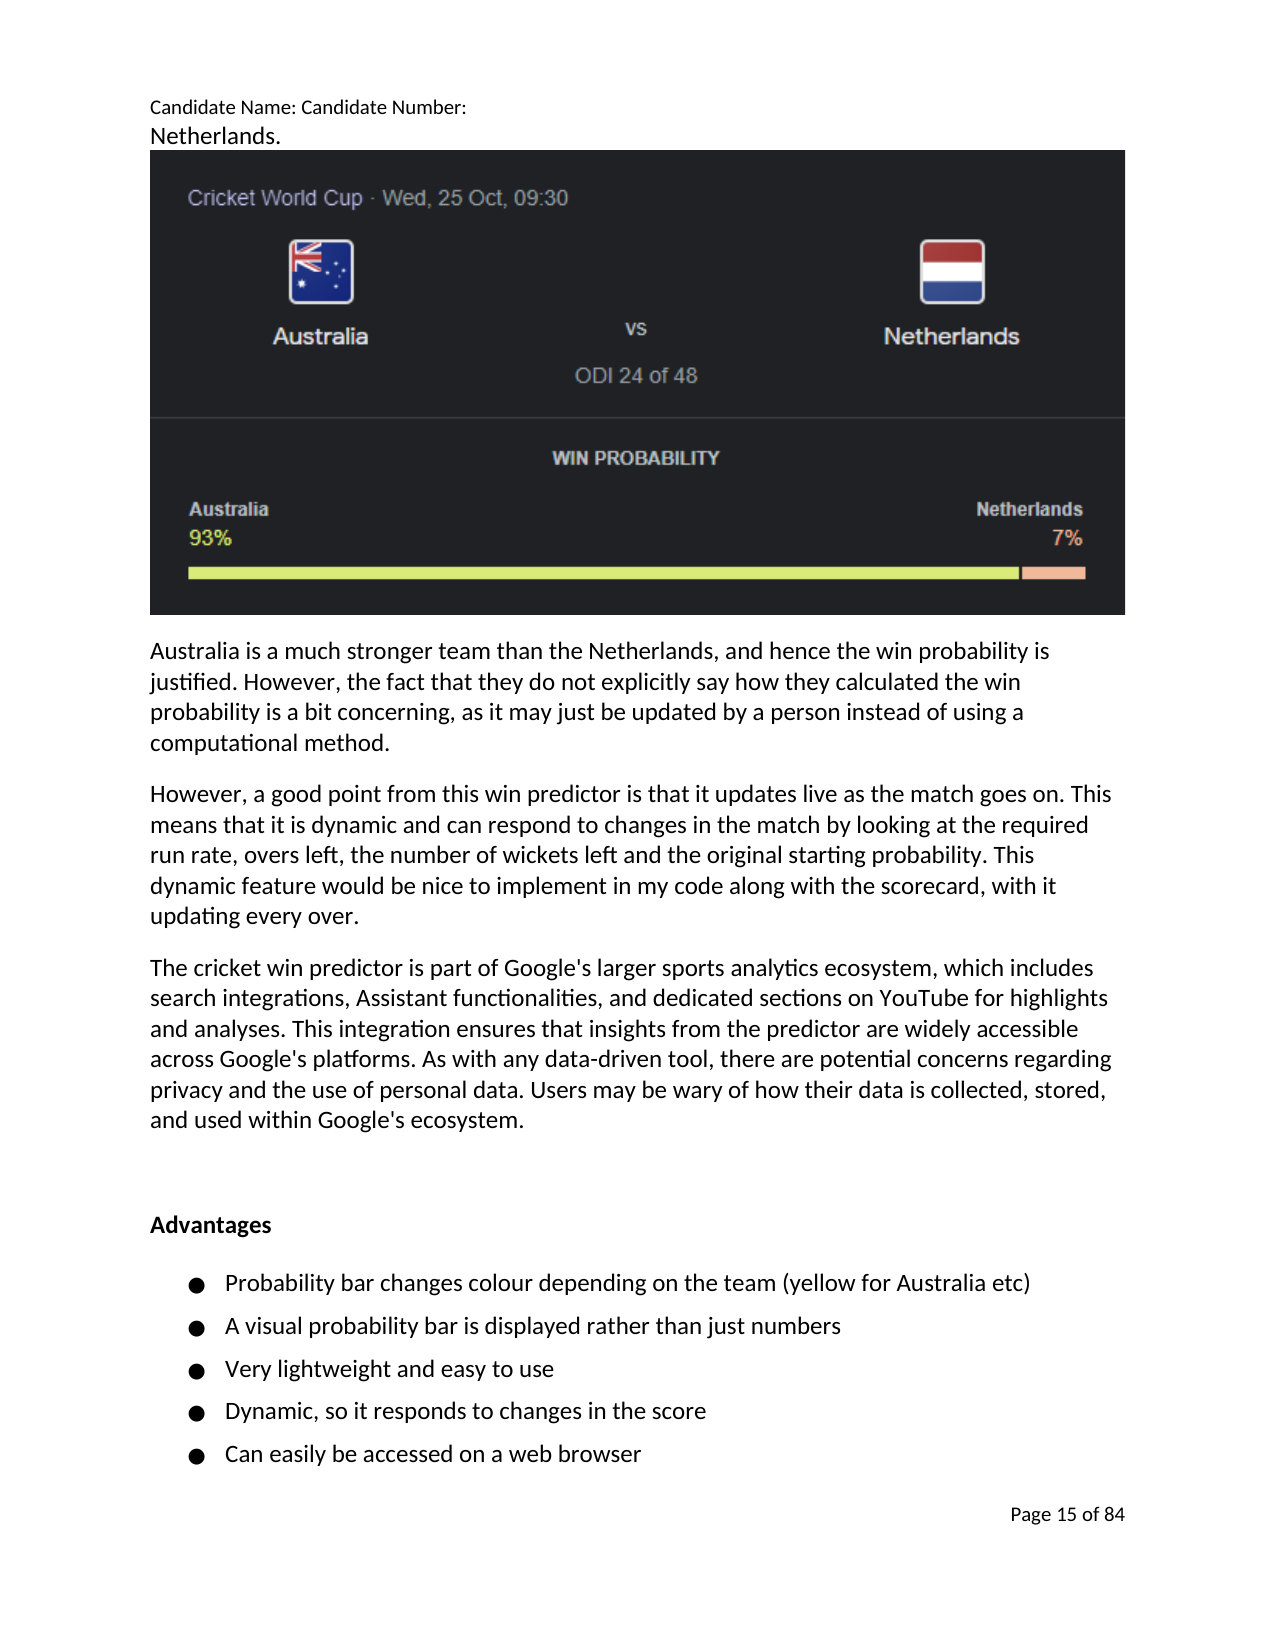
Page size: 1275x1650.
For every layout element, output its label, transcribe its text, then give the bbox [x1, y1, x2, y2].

list Can easily be accessed on a web browser [187, 1432, 1125, 1474]
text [150, 120, 1125, 150]
list A visual probability bar is displayed rather than just numbers [187, 1303, 1125, 1346]
text Advantages [150, 1209, 1125, 1240]
list Very lightweight and easy to use [187, 1346, 1125, 1389]
list Probability bar changes colour depending on the team (yellow for Australia etc) [187, 1261, 1125, 1303]
picture [150, 150, 1125, 615]
list Dynamic, so it responds to changes in the score [187, 1389, 1125, 1432]
text Australia is a much stronger team than the Netherlands, and hence the win probability is justified. However, the fact that they do not explicitly say how they calculated the win probability is a bit concerning, as it may just be updated by a person instead of using a computational method. [150, 635, 1125, 757]
text However, a good point from this win predictor is that it updates live as the match goes on. This means that it is dynamic and can respond to changes in the match by looking at the required run rate, overs left, the number of wickets left and the original starting probability. This dynamic feature would be nice to implement in my code along with the scorecard, with it updating every over. [150, 778, 1125, 931]
text The cricket win predictor is part of Google's larger sports analytics ecosystem, which includes search integrations, Assistant functionalities, and dedicated sections on YouTube for highlights and analyses. This integration ensures that insights from the predictor are widely accessible across Google's platforms. As with any data-driven tool, there are potential concerns regarding privacy and the use of personal data. Users may be wary of how their data is collected, stored, and used within Google's ecosystem. [150, 952, 1125, 1135]
